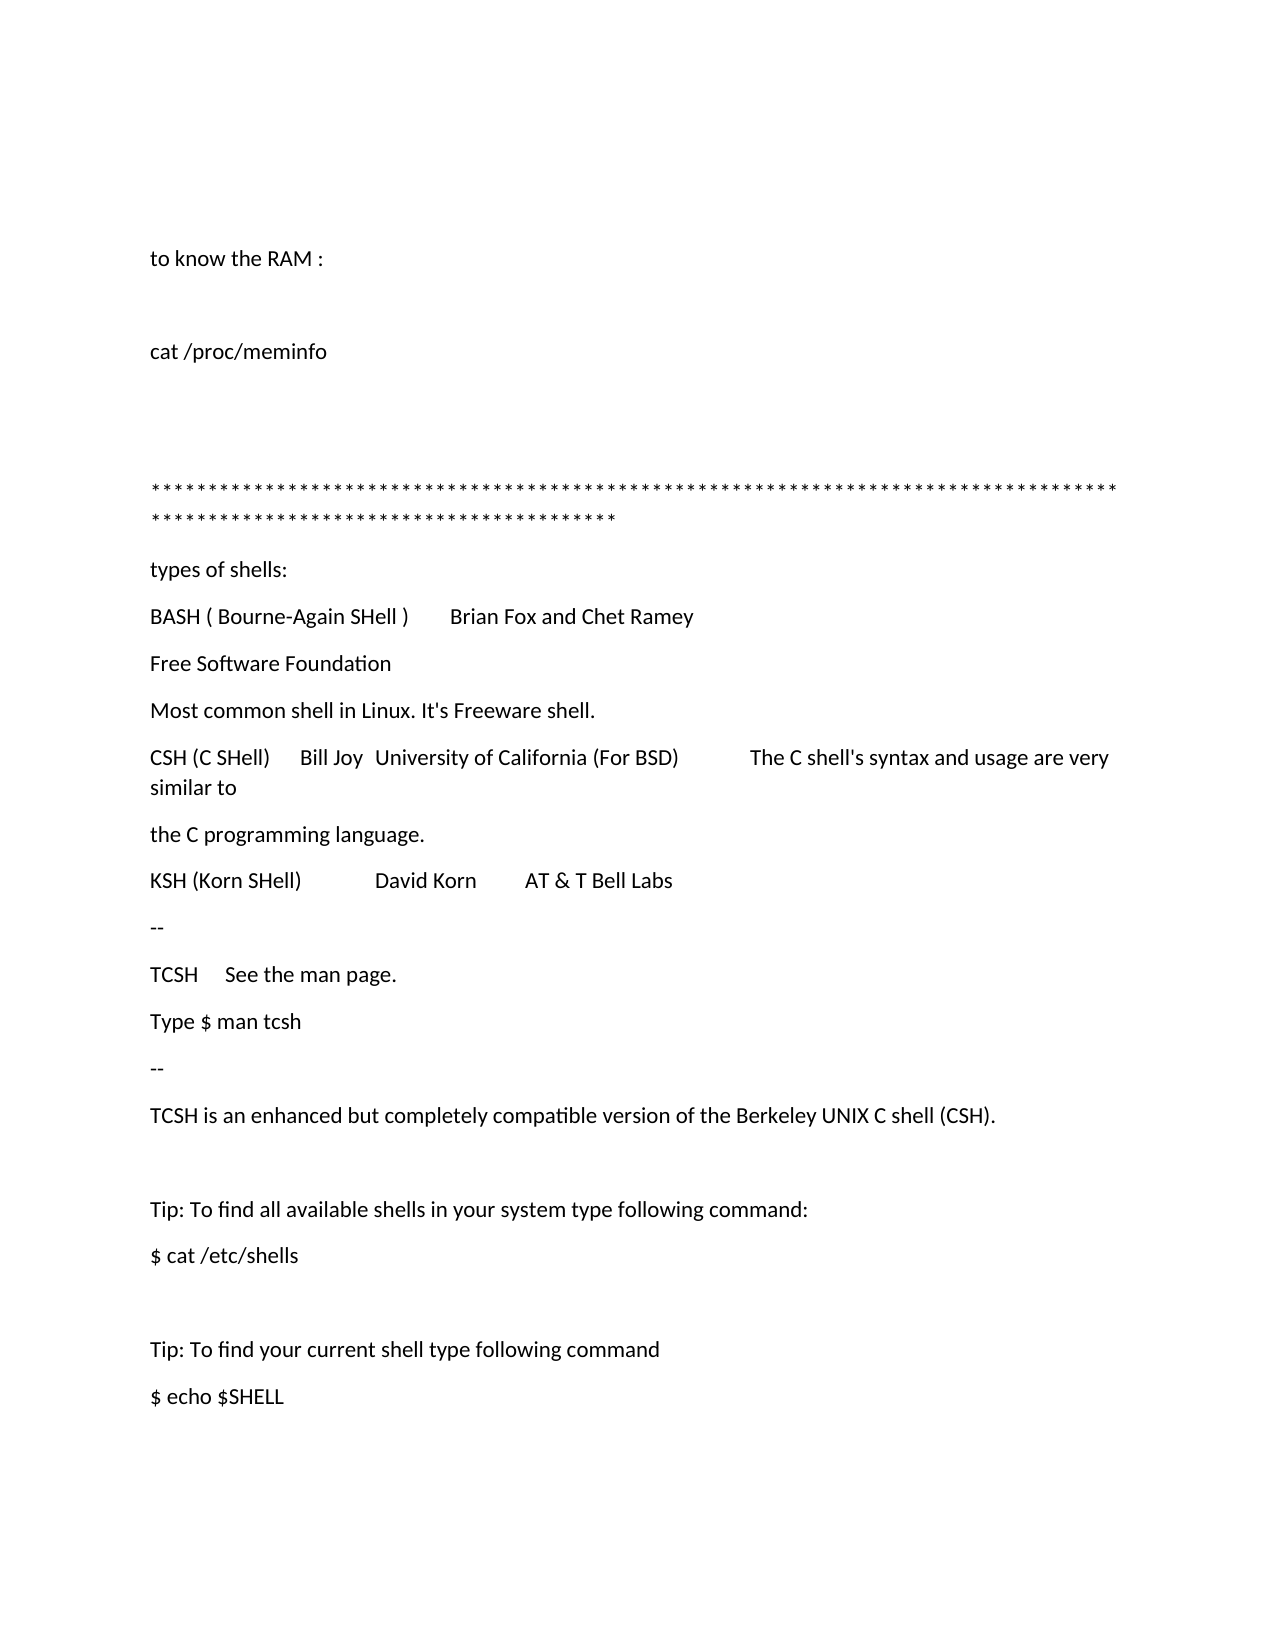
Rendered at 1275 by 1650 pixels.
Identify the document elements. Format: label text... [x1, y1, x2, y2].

text cat /proc/meminfo [150, 337, 1125, 366]
text the C programming language. [150, 820, 1125, 848]
text Tip: To find all available shells in your system type following command: [150, 1195, 1125, 1223]
text $ cat /etc/shells [150, 1242, 1125, 1270]
text TCSH See the man page. [150, 960, 1125, 988]
text Tip: To find your current shell type following command [150, 1335, 1125, 1363]
text Most common shell in Linux. It's Freeware shell. [150, 696, 1125, 724]
text BASH ( Bourne-Again SHell ) Brian Fox and Chet Ramey [150, 602, 1125, 630]
text to know the RAM : [150, 244, 1125, 272]
text -- [150, 1054, 1125, 1082]
text $ echo $SHELL [150, 1382, 1125, 1410]
text ****************************************************************************************************************************** [150, 478, 1125, 536]
text -- [150, 913, 1125, 942]
text TCSH is an enhanced but completely compatible version of the Berkeley UNIX C shell (CSH). [150, 1101, 1125, 1129]
text types of shells: [150, 555, 1125, 583]
text Type $ man tcsh [150, 1007, 1125, 1035]
text CSH (C SHell) Bill Joy University of California (For BSD) The C shell's syntax and usage are very similar to [150, 743, 1125, 801]
text KSH (Korn SHell) David Korn AT & T Bell Labs [150, 867, 1125, 895]
text Free Software Foundation [150, 649, 1125, 677]
